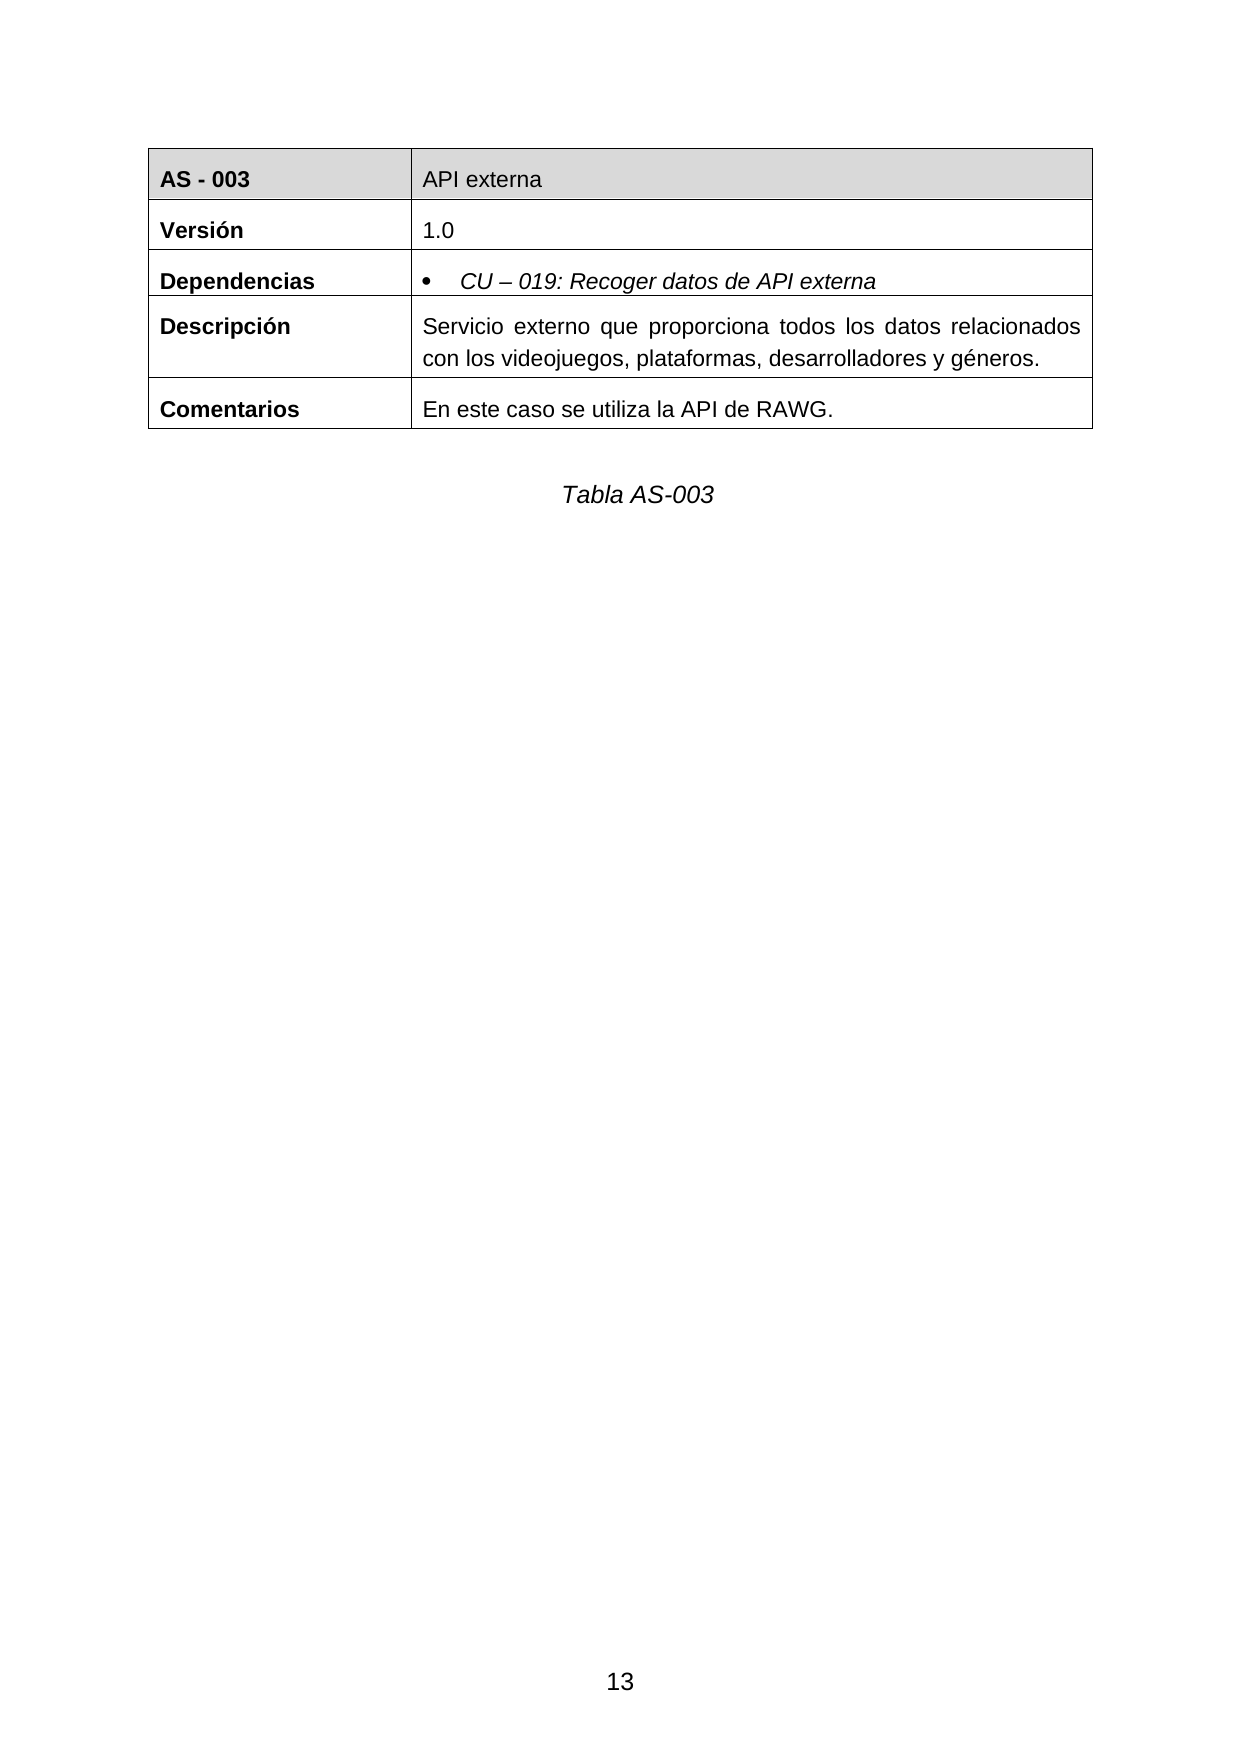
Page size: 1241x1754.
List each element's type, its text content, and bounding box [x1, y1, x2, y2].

table_cell Descripción [149, 296, 411, 377]
table_header API externa [412, 149, 1092, 198]
table_cell Servicio externo que proporciona todos los datos relacionados con los videojuegos, plataformas, desarrolladores y géneros. [412, 296, 1092, 377]
table_cell Comentarios [149, 378, 411, 428]
table_cell En este caso se utiliza la API de RAWG. [412, 378, 1092, 428]
text Tabla AS-003 [185, 480, 1092, 509]
table_cell CU – 019: Recoger datos de API externa [412, 250, 1092, 294]
table_cell 1.0 [412, 200, 1092, 249]
table_cell Dependencias [149, 250, 411, 294]
table_header AS - 003 [149, 149, 411, 198]
table_cell Versión [149, 200, 411, 249]
